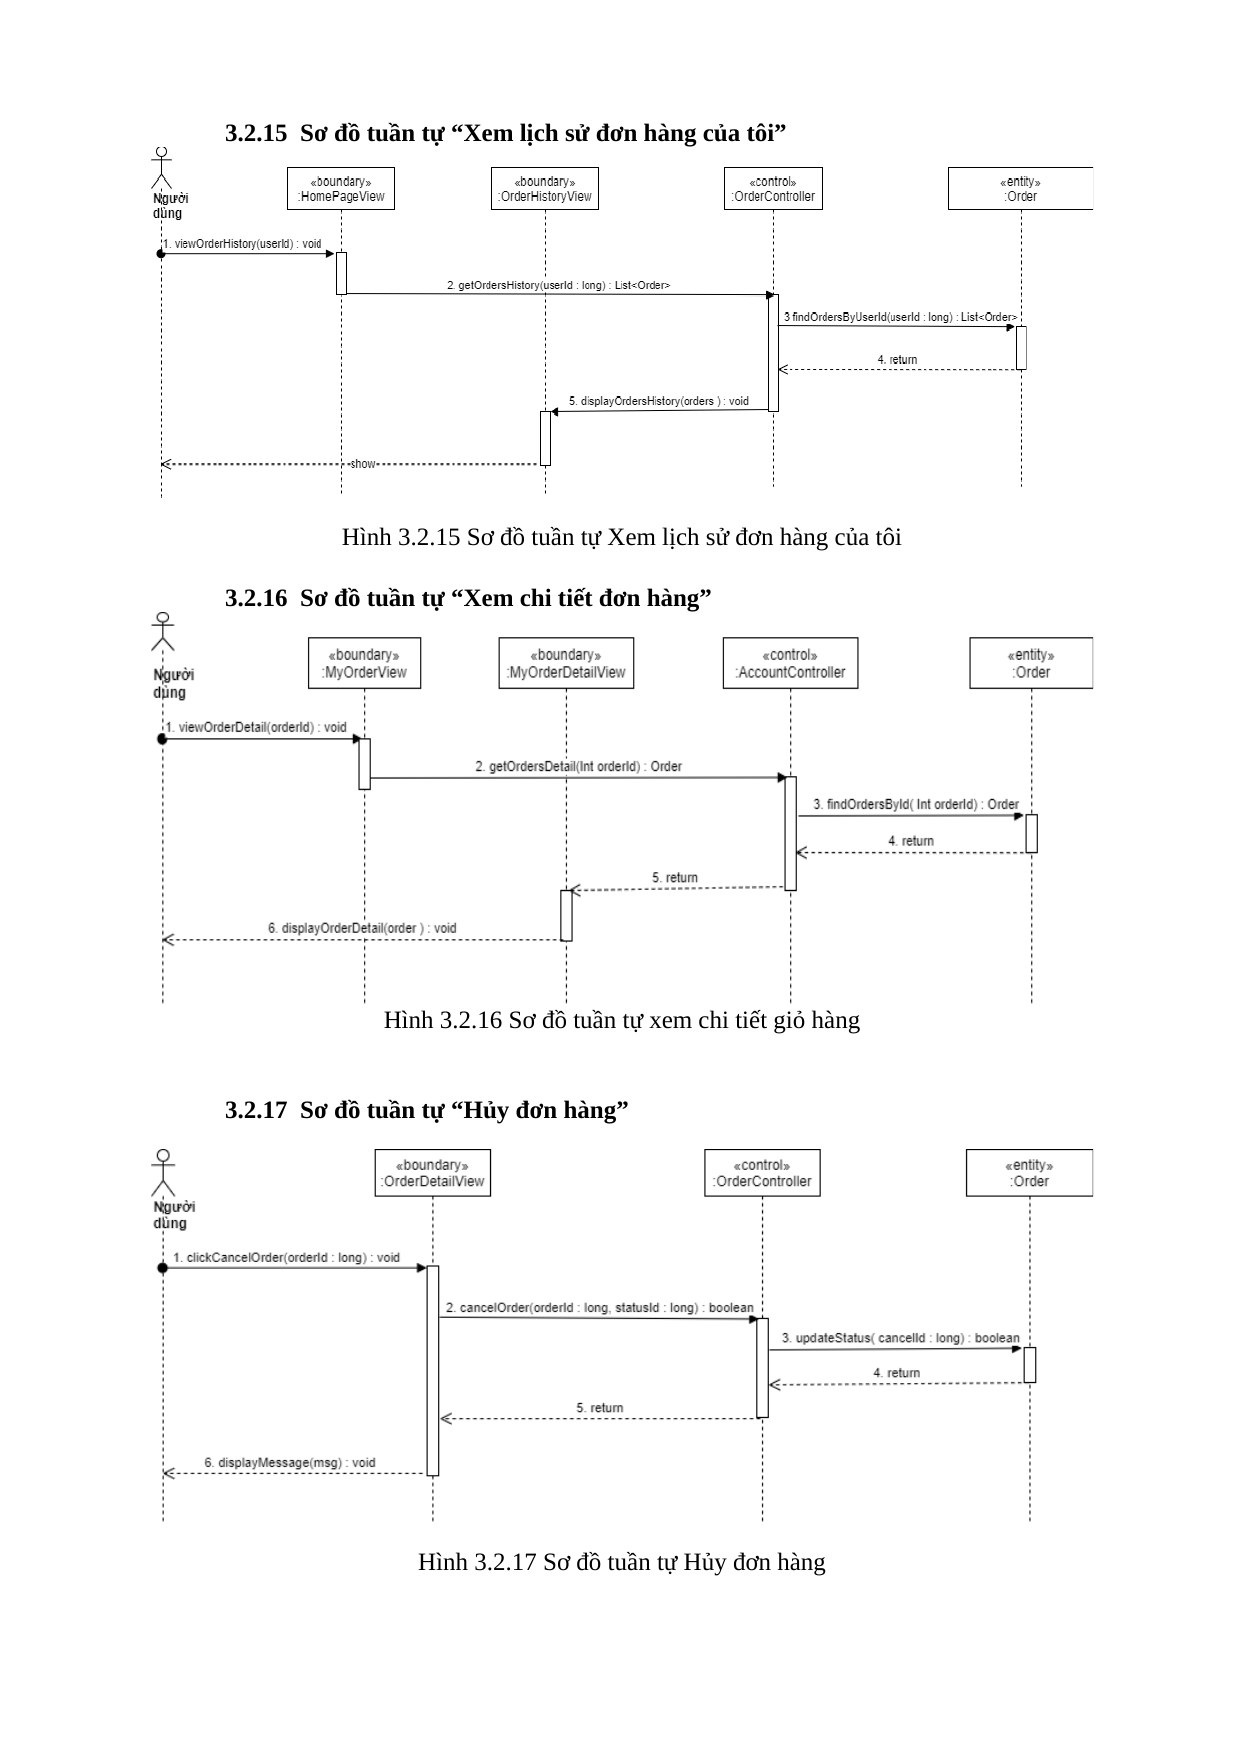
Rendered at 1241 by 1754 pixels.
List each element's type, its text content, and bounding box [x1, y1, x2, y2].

picture [150, 1149, 1094, 1523]
picture [150, 147, 1094, 498]
subtitle 3.2.16 Sơ đồ tuần tự “Xem chi tiết đơn hàng” [150, 583, 1094, 612]
picture [150, 612, 1094, 1005]
subtitle 3.2.17 Sơ đồ tuần tự “Hủy đơn hàng” [150, 1095, 1094, 1124]
text Hình 3.2.17 Sơ đồ tuần tự Hủy đơn hàng [150, 1547, 1094, 1575]
text Hình 3.2.16 Sơ đồ tuần tự xem chi tiết giỏ hàng [150, 1005, 1094, 1034]
subtitle 3.2.15 Sơ đồ tuần tự “Xem lịch sử đơn hàng của tôi” [150, 118, 1094, 147]
text Hình 3.2.15 Sơ đồ tuần tự Xem lịch sử đơn hàng của tôi [150, 522, 1094, 551]
